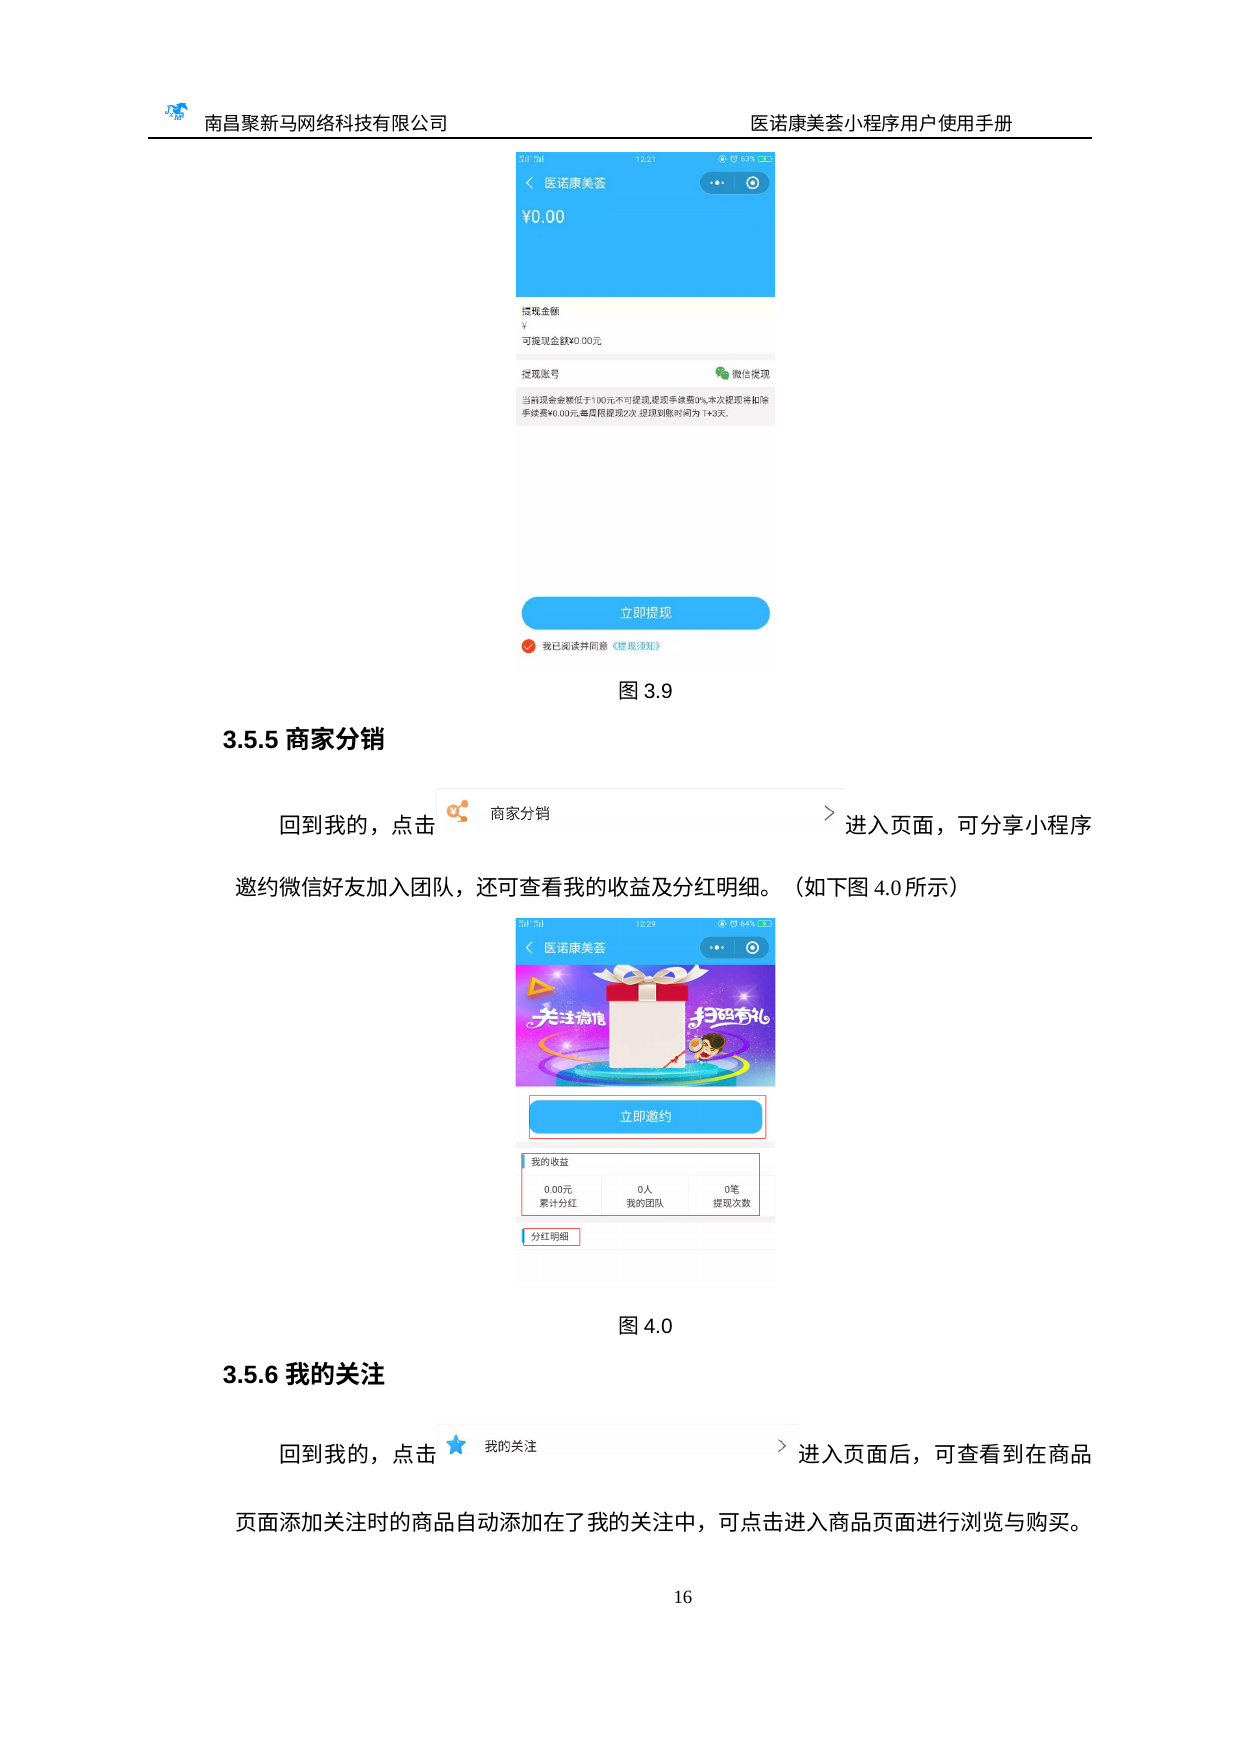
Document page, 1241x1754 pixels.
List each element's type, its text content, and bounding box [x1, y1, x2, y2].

subtitle 3.5.6 我的关注 [223, 1341, 1092, 1406]
picture [437, 1423, 799, 1463]
subtitle 3.5.5 商家分销 [223, 705, 1092, 770]
text 图3.9 [148, 673, 1092, 705]
picture [436, 788, 846, 833]
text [235, 1424, 1092, 1537]
text 回到我的，点击进入页面，可分享小程序邀约微信好友加入团队，还可查看我的收益及分红明细。（如下图4.0所示） [235, 788, 1092, 902]
picture [515, 152, 776, 673]
picture [515, 918, 776, 1283]
text 图4.0 [148, 1308, 1092, 1341]
picture [147, 88, 204, 130]
